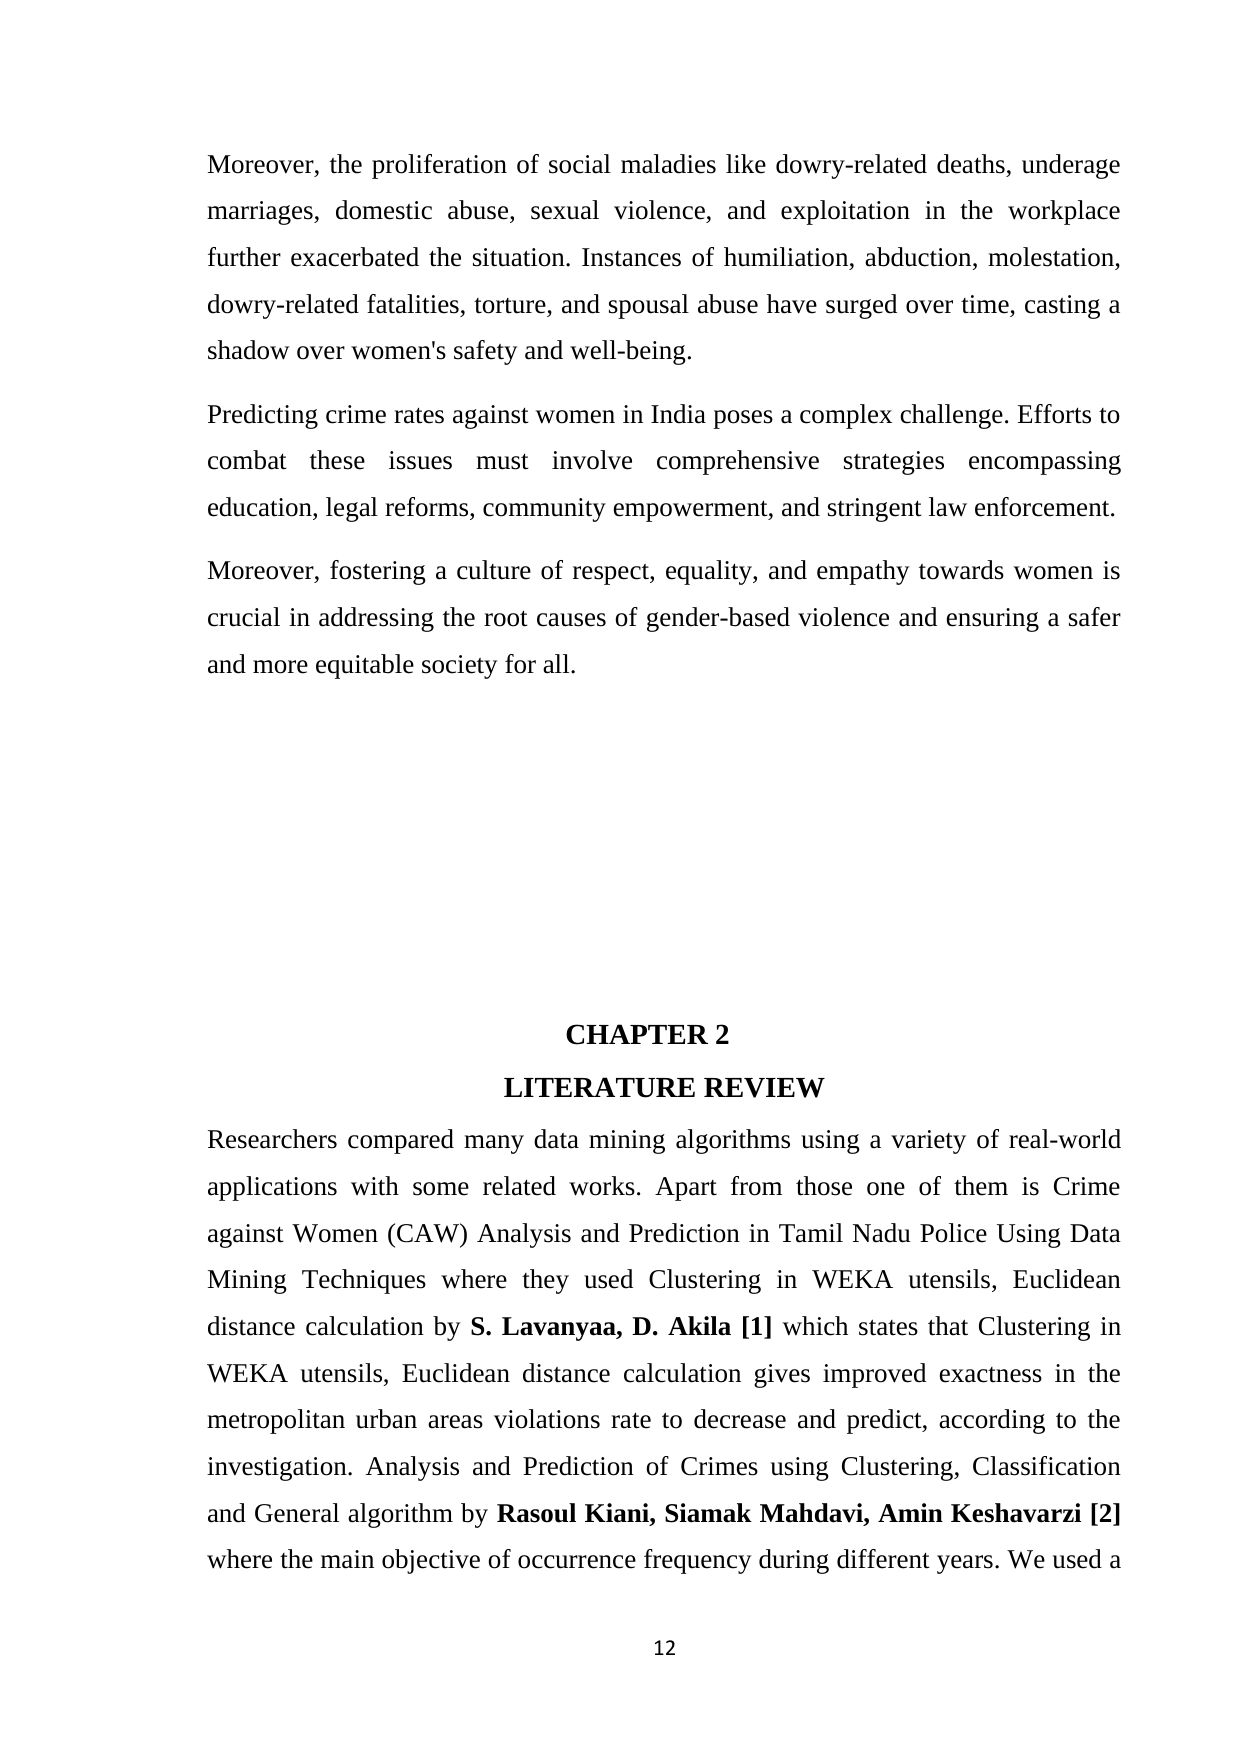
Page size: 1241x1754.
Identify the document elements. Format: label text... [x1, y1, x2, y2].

text Moreover, fostering a culture of respect, equality, and empathy towards women is crucial in addressing the root causes of gender-based violence and ensuring a safer and more equitable society for all. [207, 554, 1122, 679]
text Predicting crime rates against women in India poses a complex challenge. Efforts to combat these issues must involve comprehensive strategies encompassing education, legal reforms, community empowerment, and stringent law enforcement. [207, 398, 1122, 522]
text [207, 1123, 1122, 1574]
text Moreover, the proliferation of social maladies like dowry-related deaths, underage marriages, domestic abuse, sexual violence, and exploitation in the workplace further exacerbated the situation. Instances of humiliation, abduction, molestation, dowry-related fatalities, torture, and spousal abuse have surged over time, casting a shadow over women's safety and well-being. [207, 148, 1122, 366]
text CHAPTER 2 [207, 1017, 1122, 1051]
text LITERATURE REVIEW [207, 1071, 1122, 1104]
